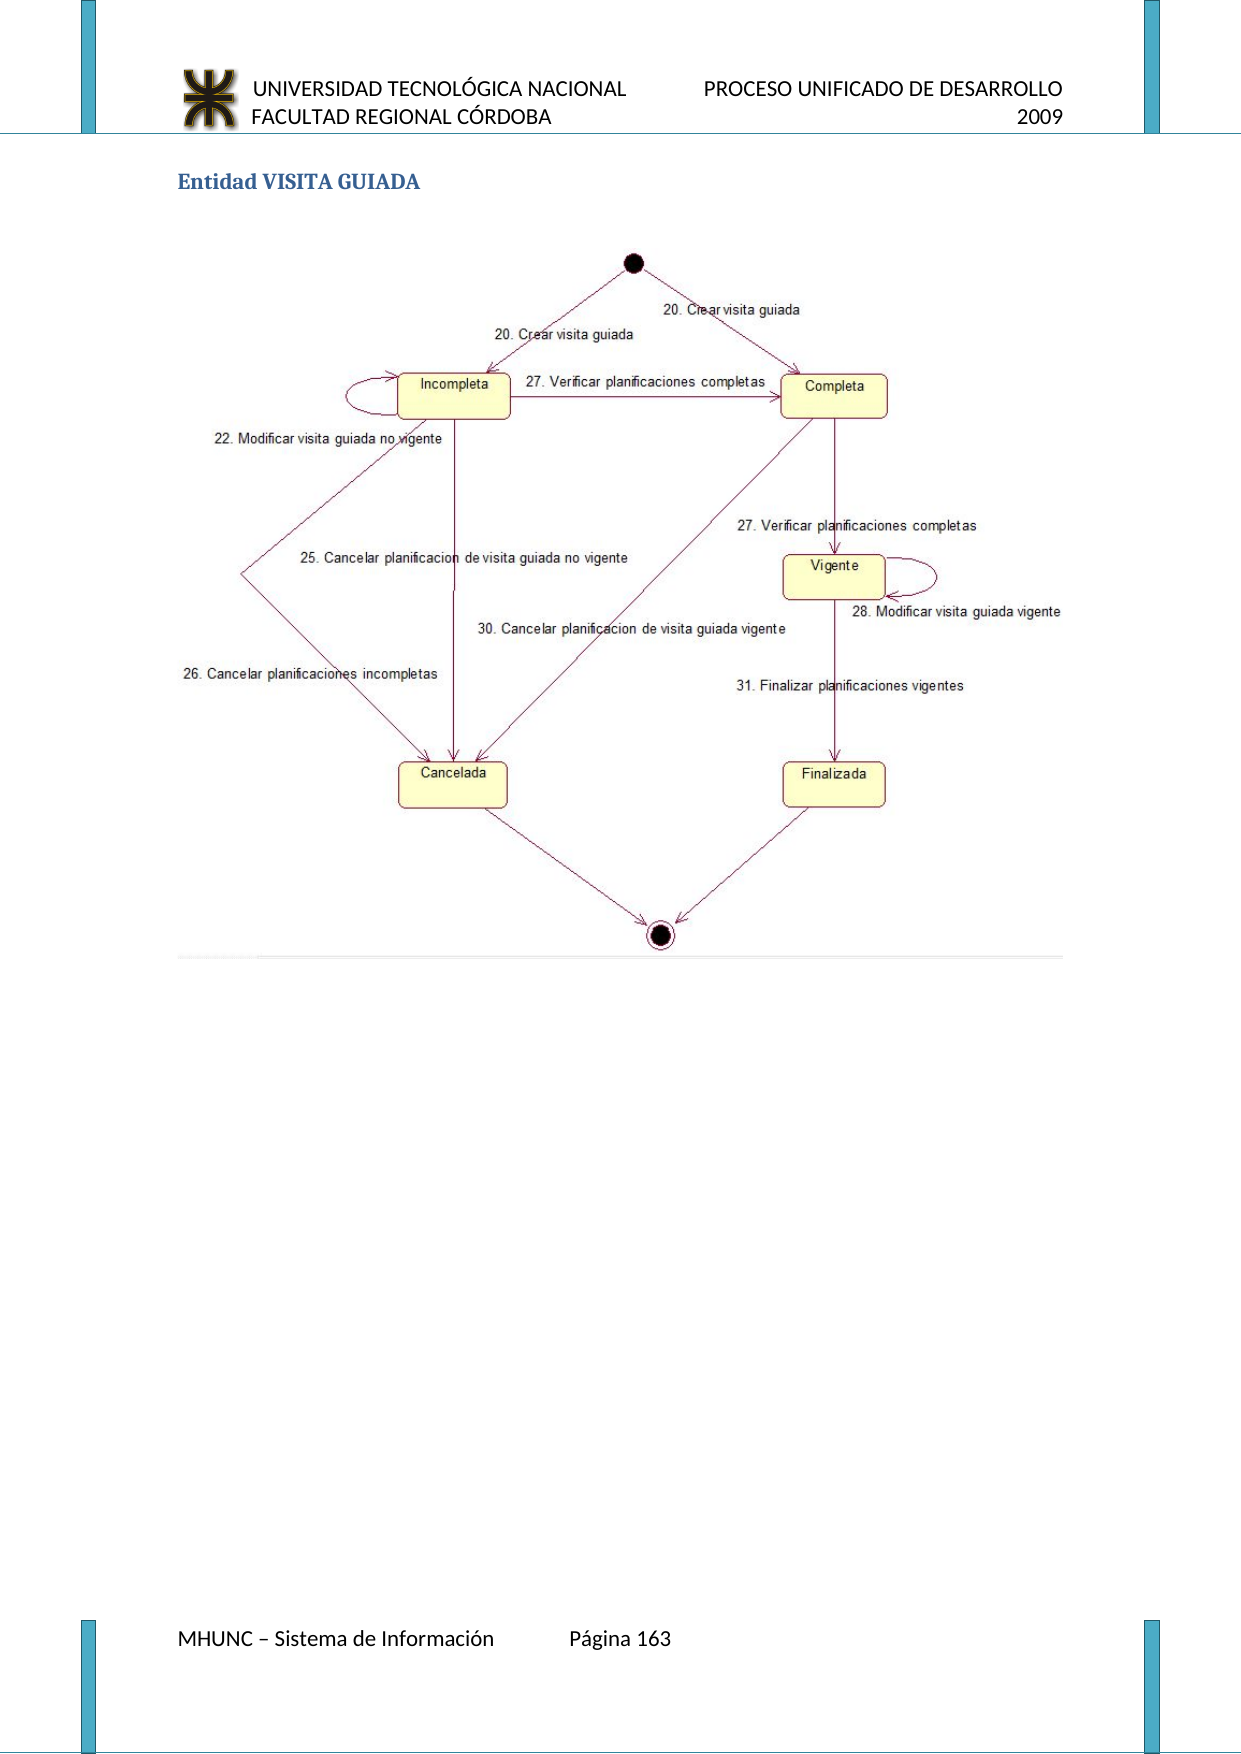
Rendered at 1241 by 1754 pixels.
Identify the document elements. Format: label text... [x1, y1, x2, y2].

subtitle Entidad VISITA GUIADA [177, 168, 1063, 195]
picture [182, 68, 239, 132]
picture [177, 248, 1063, 959]
